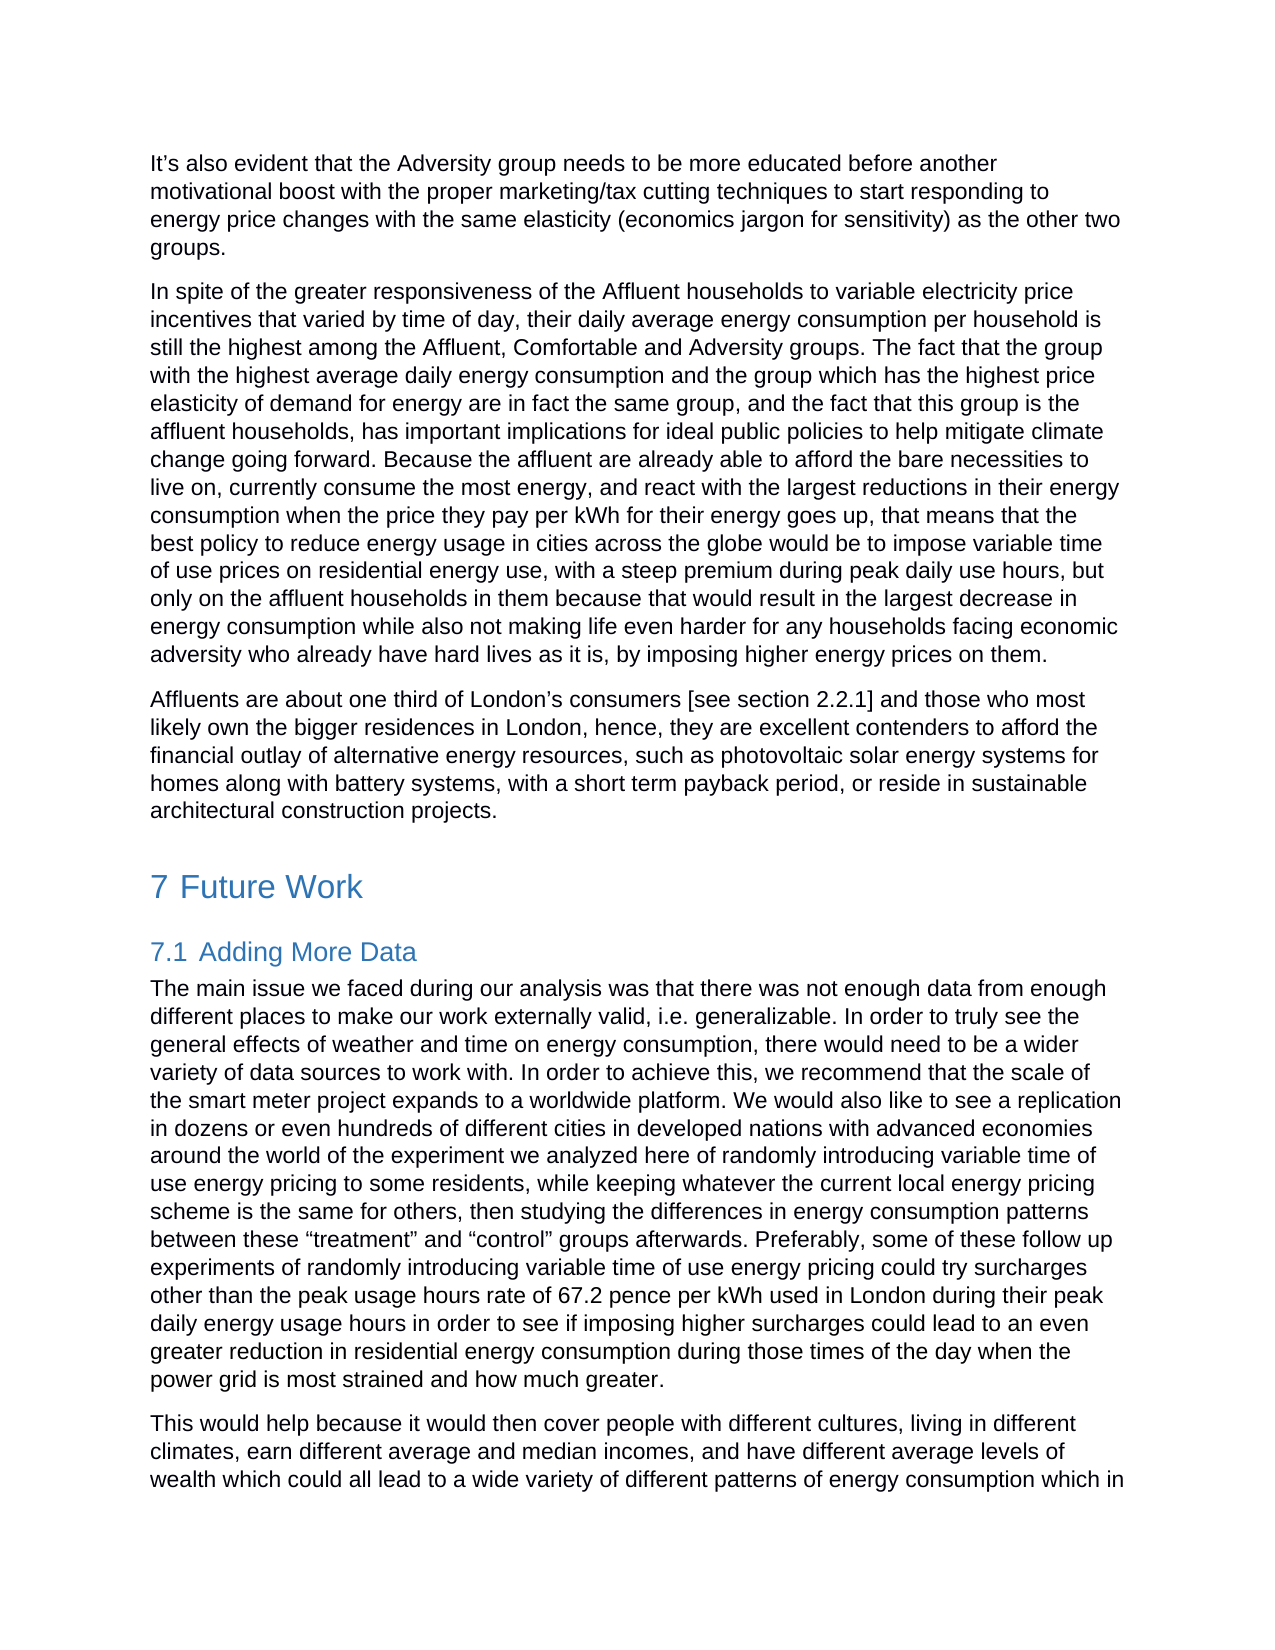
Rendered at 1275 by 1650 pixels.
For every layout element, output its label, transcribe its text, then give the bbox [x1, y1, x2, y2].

text It’s also evident that the Adversity group needs to be more educated before another motivational boost with the proper marketing/tax cutting techniques to start responding to energy price changes with the same elasticity (economics jargon for sensitivity) as the other two groups. [150, 150, 1125, 260]
text The main issue we faced during our analysis was that there was not enough data from enough different places to make our work externally valid, i.e. generalizable. In order to truly see the general effects of weather and time on energy consumption, there would need to be a wider variety of data sources to work with. In order to achieve this, we recommend that the scale of the smart meter project expands to a worldwide platform. We would also like to see a replication in dozens or even hundreds of different cities in developed nations with advanced economies around the world of the experiment we analyzed here of randomly introducing variable time of use energy pricing to some residents, while keeping whatever the current local energy pricing scheme is the same for others, then studying the differences in energy consumption patterns between these “treatment” and “control” groups afterwards. Preferably, some of these follow up experiments of randomly introducing variable time of use energy pricing could try surcharges other than the peak usage hours rate of 67.2 pence per kWh used in London during their peak daily energy usage hours in order to see if imposing higher surcharges could lead to an even greater reduction in residential energy consumption during those times of the day when the power grid is most strained and how much greater. [150, 975, 1125, 1392]
subtitle 7 Future Work [150, 875, 1125, 904]
text In spite of the greater responsiveness of the Affluent households to variable electricity price incentives that varied by time of day, their daily average energy consumption per household is still the highest among the Affluent, Comfortable and Adversity groups. The fact that the group with the highest average daily energy consumption and the group which has the highest price elasticity of demand for energy are in fact the same group, and the fact that this group is the affluent households, has important implications for ideal public policies to help mitigate climate change going forward. Because the affluent are already able to afford the bare necessities to live on, currently consume the most energy, and react with the largest reductions in their energy consumption when the price they pay per kWh for their energy goes up, that means that the best policy to reduce energy usage in cities across the globe would be to impose variable time of use prices on residential energy use, with a steep premium during peak daily use hours, but only on the affluent households in them because that would result in the largest decrease in energy consumption while also not making life even harder for any households facing economic adversity who already have hard lives as it is, by imposing higher energy prices on them. [150, 278, 1125, 668]
subtitle 7.1 Adding More Data [150, 941, 1125, 967]
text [150, 1410, 1125, 1493]
text Affluents are about one third of London’s consumers [see section 2.2.1] and those who most likely own the bigger residences in London, hence, they are excellent contenders to afford the financial outlay of alternative energy resources, such as photovoltaic solar energy systems for homes along with battery systems, with a short term payback period, or reside in sustainable architectural construction projects. [150, 686, 1125, 824]
